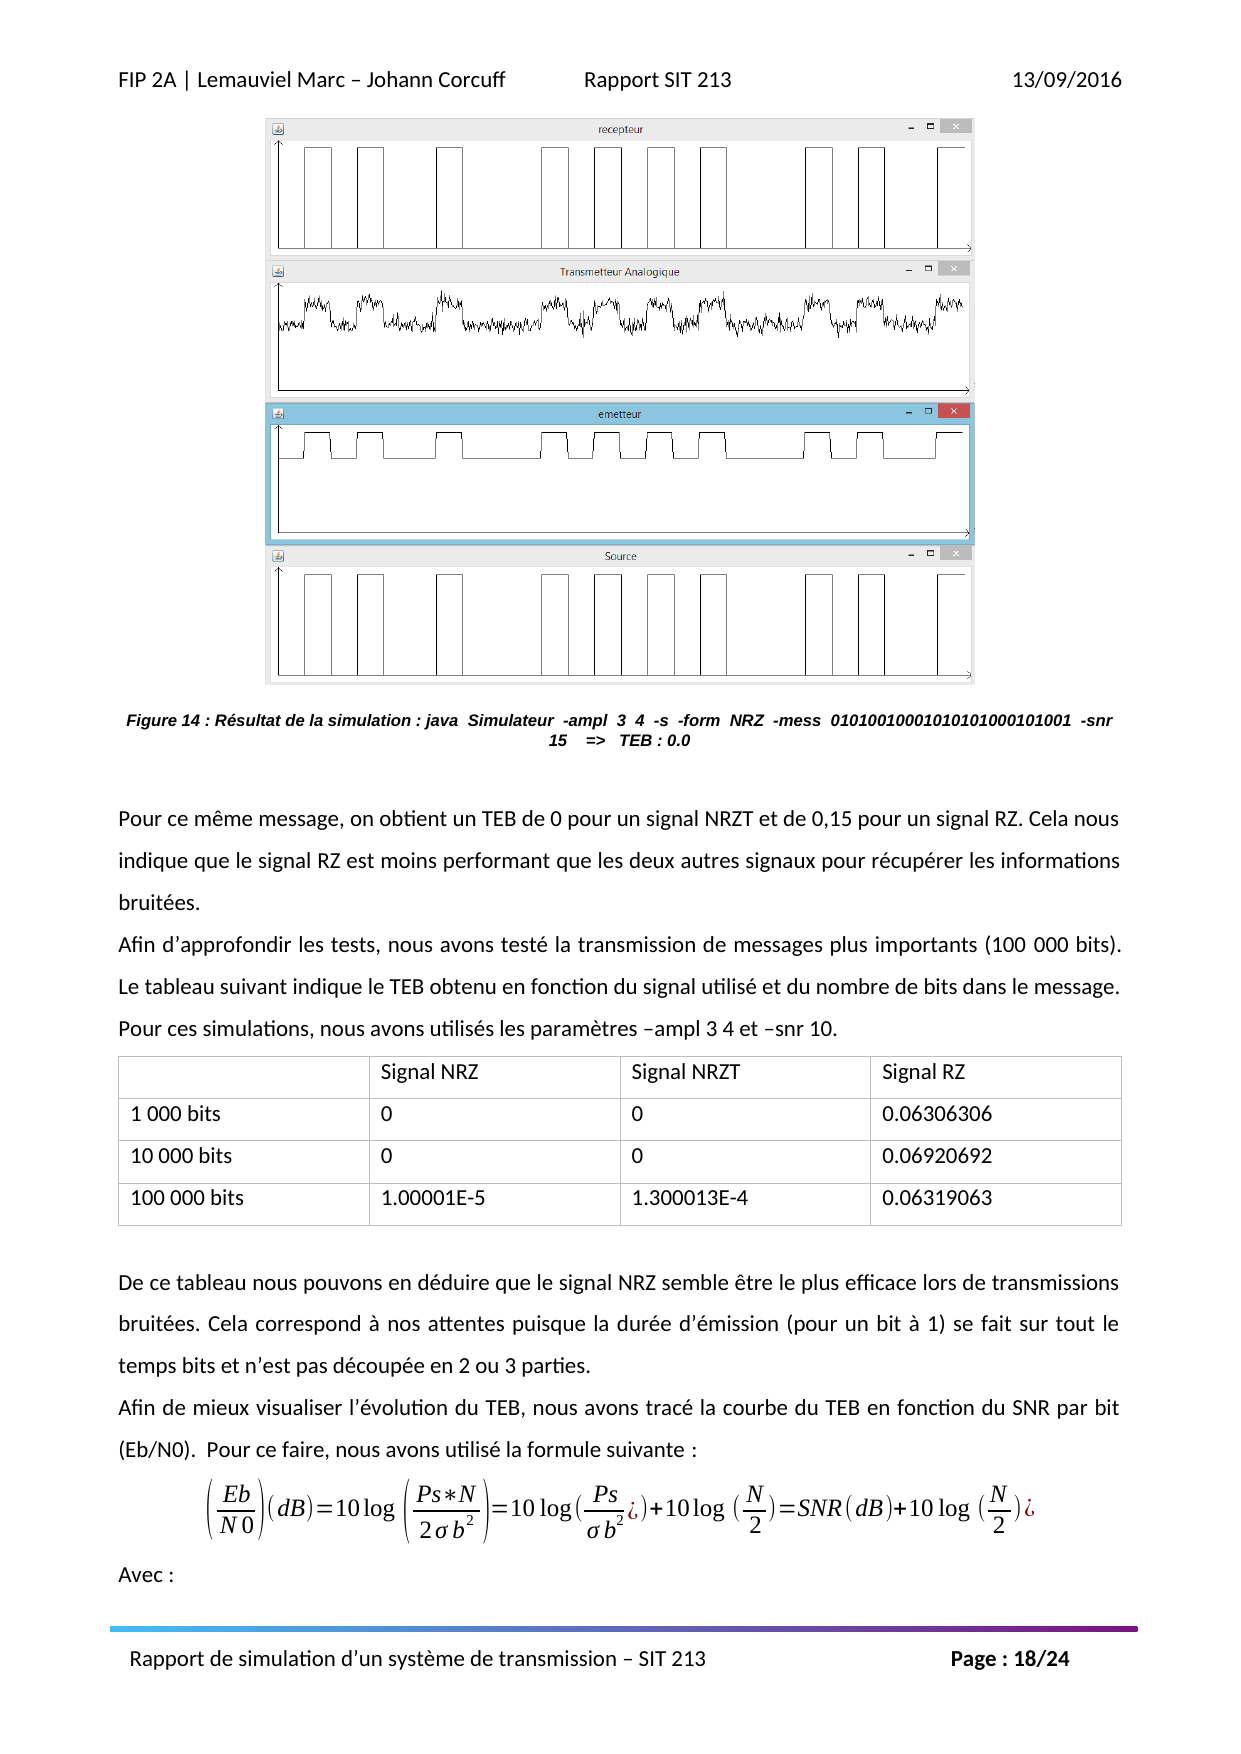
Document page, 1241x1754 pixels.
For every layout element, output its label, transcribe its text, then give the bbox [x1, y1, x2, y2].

text De ce tableau nous pouvons en déduire que le signal NRZ semble être le plus efficace lors de transmissions bruitées. Cela correspond à nos attentes puisque la durée d’émission (pour un bit à 1) se fait sur tout le temps bits et n’est pas découpée en 2 ou 3 parties. [118, 1268, 1122, 1379]
table_cell 1.00001E-5 [370, 1184, 620, 1224]
table_cell 0.06920692 [871, 1141, 1121, 1182]
table_cell 0 [370, 1099, 620, 1140]
text Afin de mieux visualiser l’évolution du TEB, nous avons tracé la courbe du TEB en fonction du SNR par bit (Eb/N0). Pour ce faire, nous avons utilisé la formule suivante : [118, 1393, 1122, 1463]
table_cell 0 [621, 1141, 870, 1182]
text Figure 14 : Résultat de la simulation : java Simulateur -ampl 3 4 -s -form NRZ -mess 01010010001010101000101001 -snr 15 => TEB : 0.0 [118, 711, 1122, 749]
table_header Signal NRZ [370, 1057, 620, 1098]
table_cell 1.300013E-4 [621, 1184, 870, 1224]
table_header [119, 1057, 369, 1098]
table_cell 10 000 bits [119, 1141, 369, 1182]
text Afin d’approfondir les tests, nous avons testé la transmission de messages plus importants (100 000 bits). Le tableau suivant indique le TEB obtenu en fonction du signal utilisé et du nombre de bits dans le message. Pour ces simulations, nous avons utilisés les paramètres –ampl 3 4 et –snr 10. [118, 930, 1122, 1042]
picture [265, 118, 975, 685]
table_cell 0 [370, 1141, 620, 1182]
table_cell 0 [621, 1099, 870, 1140]
table_header Signal RZ [871, 1057, 1121, 1098]
text Pour ce même message, on obtient un TEB de 0 pour un signal NRZT et de 0,15 pour un signal RZ. Cela nous indique que le signal RZ est moins performant que les deux autres signaux pour récupérer les informations bruitées. [118, 804, 1122, 916]
table_cell 0.06306306 [871, 1099, 1121, 1140]
table_cell 100 000 bits [119, 1184, 369, 1224]
text Avec : [118, 1560, 1122, 1588]
table_cell 0.06319063 [871, 1184, 1121, 1224]
table_header Signal NRZT [621, 1057, 870, 1098]
table_cell 1 000 bits [119, 1099, 369, 1140]
